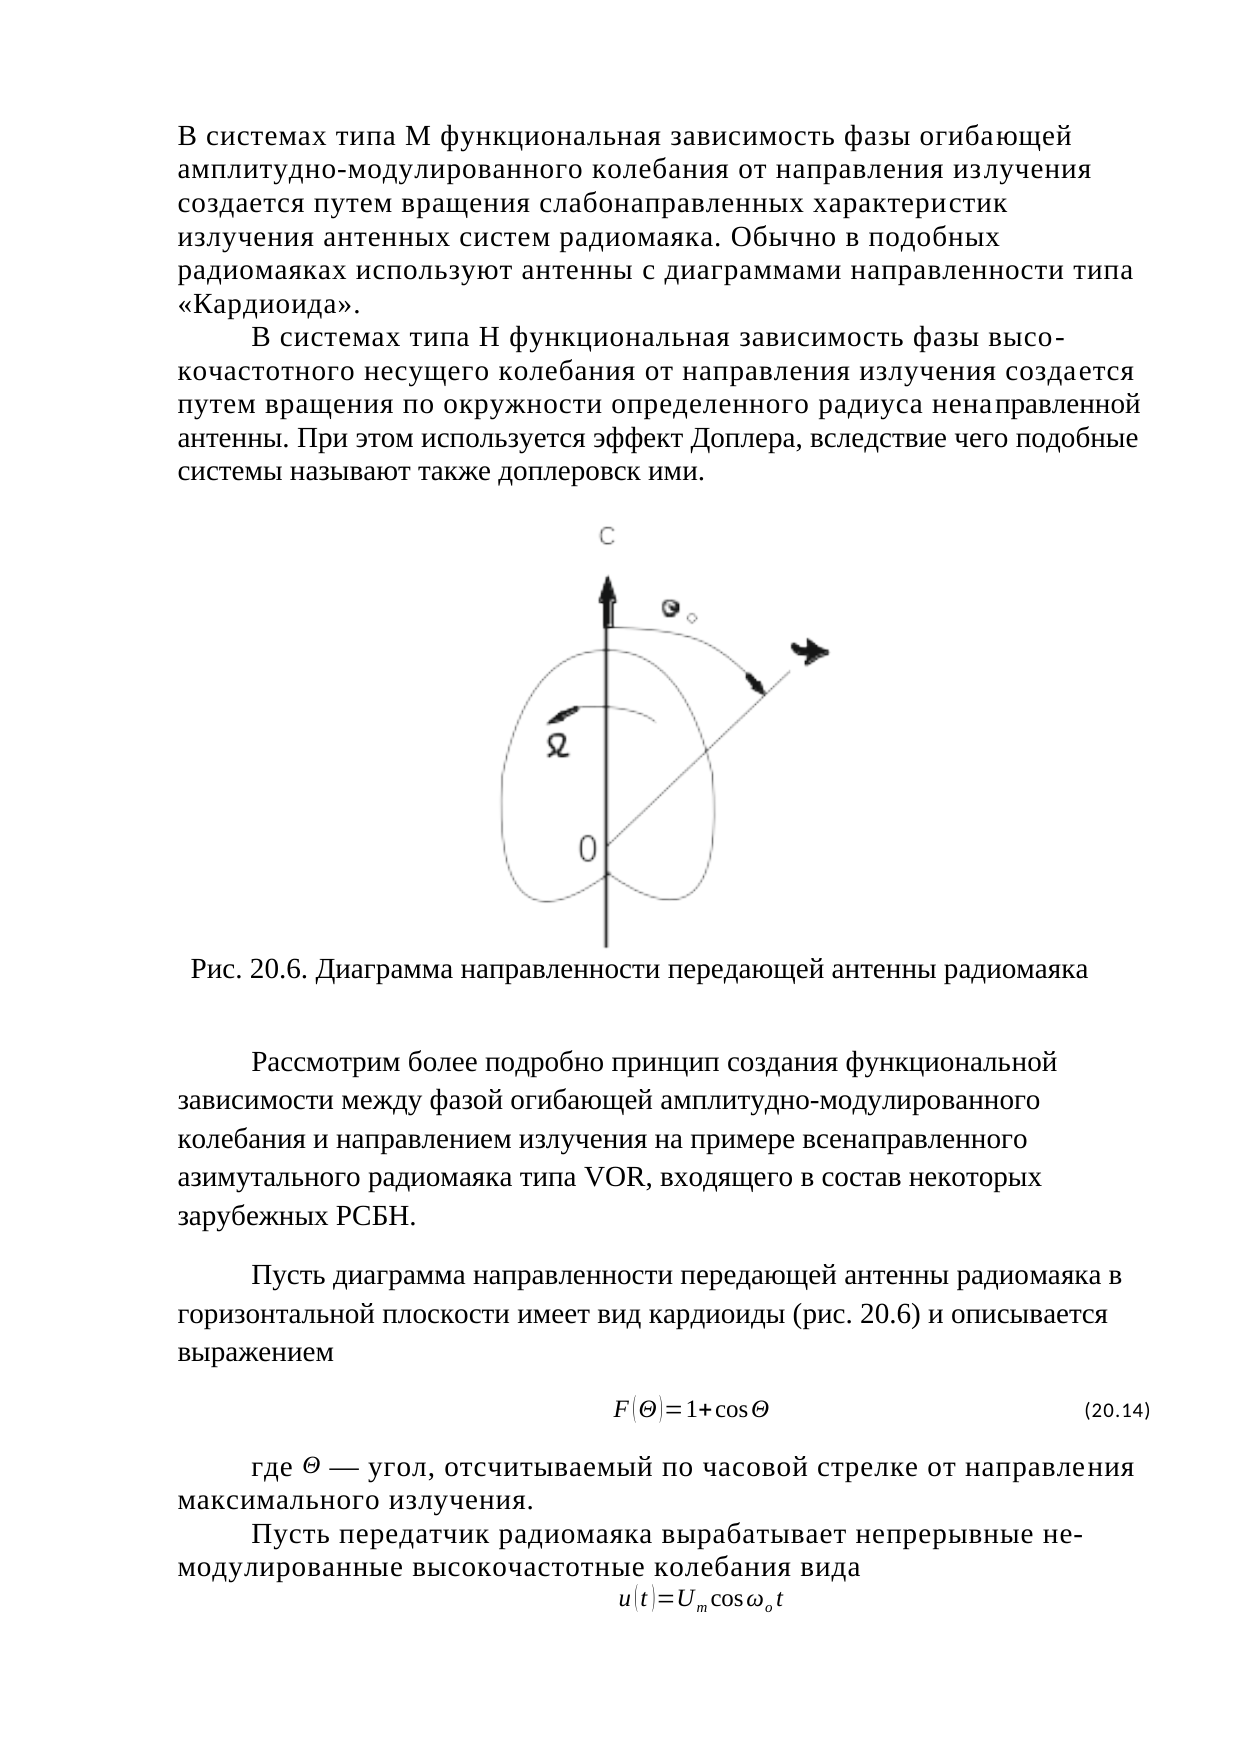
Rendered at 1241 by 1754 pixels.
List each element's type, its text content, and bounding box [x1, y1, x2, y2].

text В системах типа Н функциональная зависимость фазы высокочастотного несущего колебания от направления излучения создается путем вращения по окружности определенного радиуса ненаправленной антенны. При этом используется эффект Доплера, вследствие чего подобные системы называют также доплеровск ими. [177, 319, 1152, 487]
text Пусть передатчик радиомаяка вырабатывает непрерывные не- модулированные высокочастотные колебания вида [177, 1516, 1152, 1583]
text Рис. 20.6. Диаграмма направленности передающей антенны радиомаяка [177, 951, 1152, 984]
text Рассмотрим более подробно принцип создания функциональной зависимости между фазой огибающей амплитудно-модулированного колебания и направлением излучения на примере всенаправленного азимутального радиомаяка типа VOR, входящего в состав некоторых зарубежных РСБН. [177, 1044, 1152, 1231]
text В системах типа М функциональная зависимость фазы огибающей амплитудно-модулированного колебания от направления излучения создается путем вращения слабонаправленных характеристик излучения антенных систем радиомаяка. Обычно в подобных радиомаяках используют антенны с диаграммами направленности типа «Кардиоида». [177, 118, 1152, 319]
text где — угол, отсчитываемый по часовой стрелке от направления максимального излучения. [177, 1449, 1152, 1516]
text Пусть диаграмма направленности передающей антенны радиомаяка в горизонтальной плоскости имеет вид кардиоиды (рис. 20.6) и описывается выражением [177, 1257, 1152, 1368]
text (20.14) [177, 1394, 1152, 1424]
